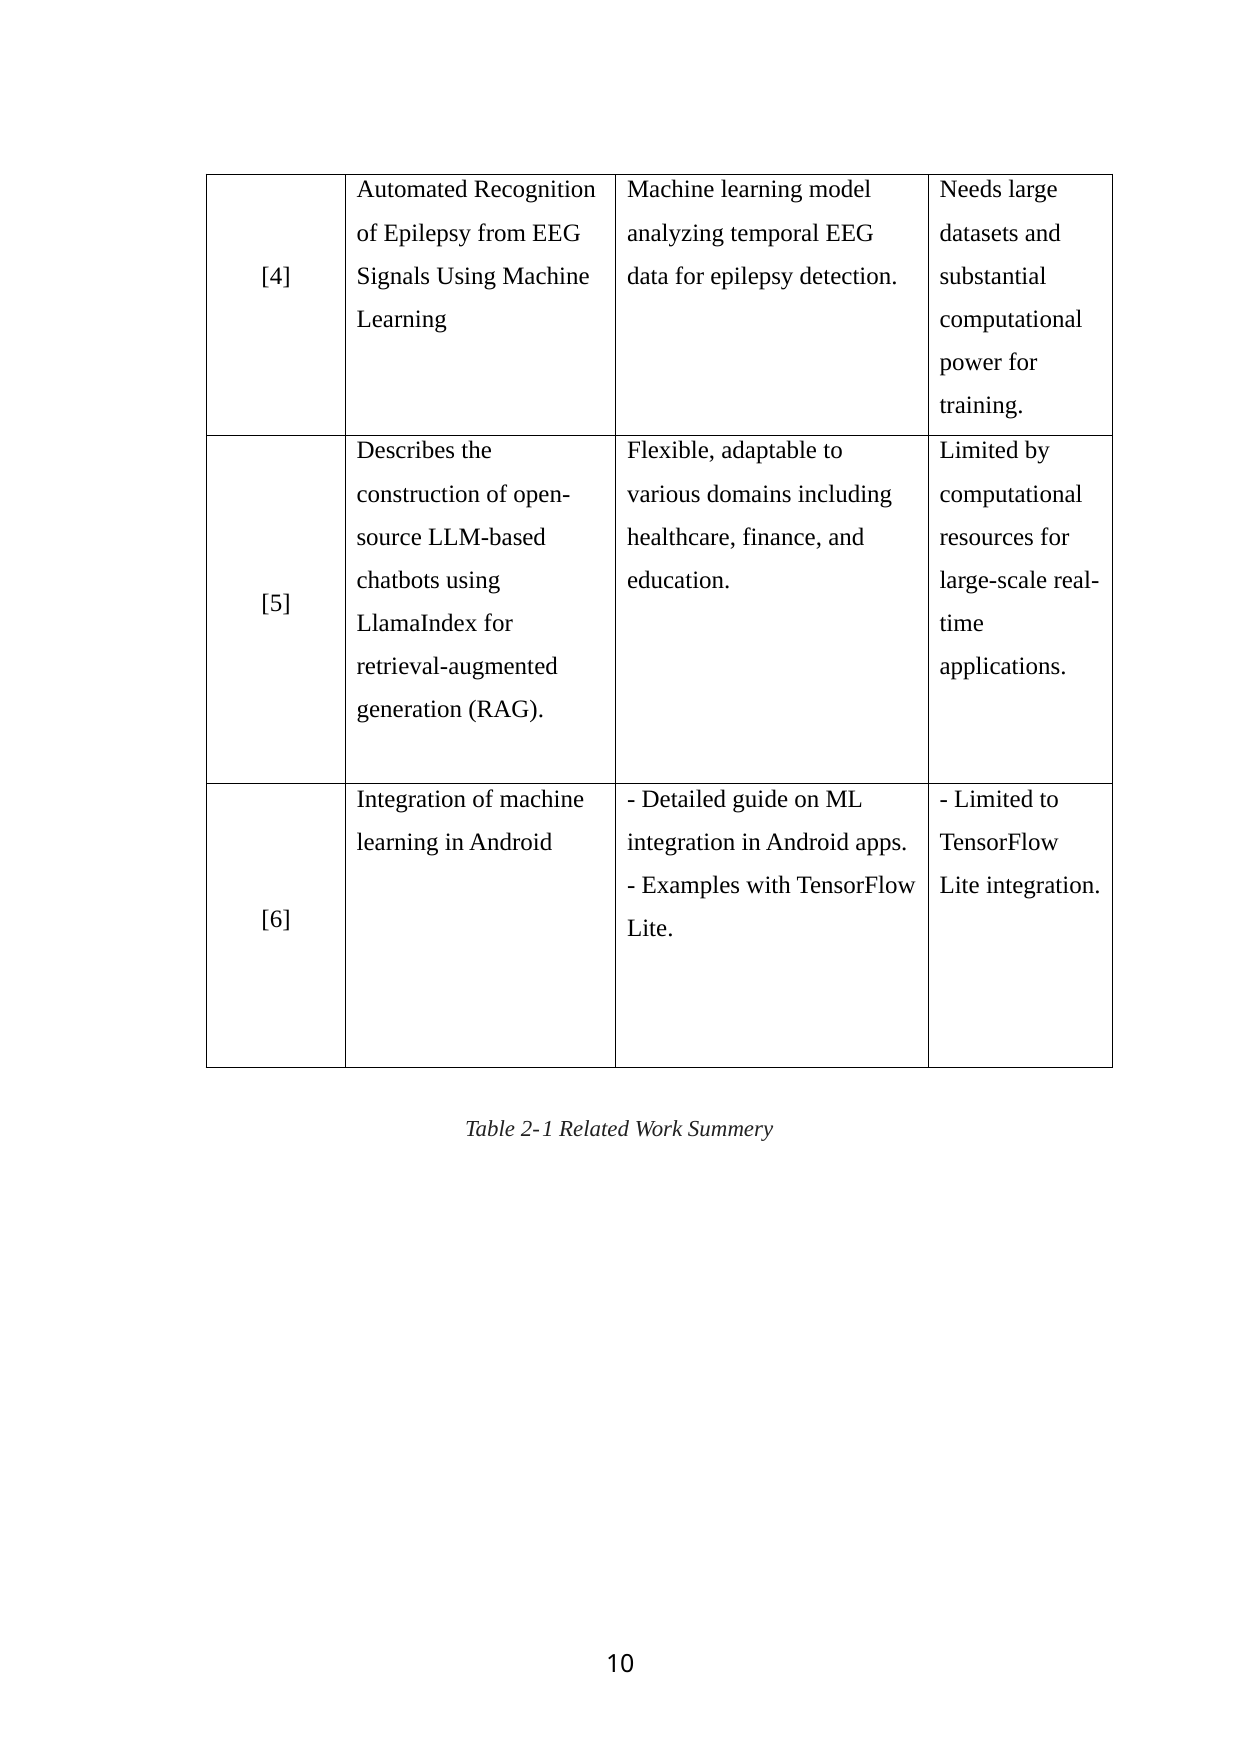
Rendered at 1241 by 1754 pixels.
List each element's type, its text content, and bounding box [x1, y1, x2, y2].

table_cell [6] [207, 784, 345, 1067]
table_cell Needs large datasets and substantial computational power for training. [929, 175, 1112, 434]
table_cell Describes the construction of open-source LLM-based chatbots using LlamaIndex for retrieval-augmented generation (RAG). [346, 436, 615, 783]
table_cell - Limited to TensorFlow Lite integration. [929, 784, 1112, 1067]
table_cell Limited by computational resources for large-scale real-time applications. [929, 436, 1112, 783]
table_cell Flexible, adaptable to various domains including healthcare, finance, and education. [616, 436, 928, 783]
table_cell [4] [207, 175, 345, 434]
table_cell - Detailed guide on ML integration in Android apps. - Examples with TensorFlow Lite. [616, 784, 928, 1067]
table_cell Machine learning model analyzing temporal EEG data for epilepsy detection. [616, 175, 928, 434]
table_cell [5] [207, 436, 345, 783]
table_cell Automated Recognition of Epilepsy from EEG Signals Using Machine Learning [346, 175, 615, 434]
table_cell Integration of machine learning in Android [346, 784, 615, 1067]
